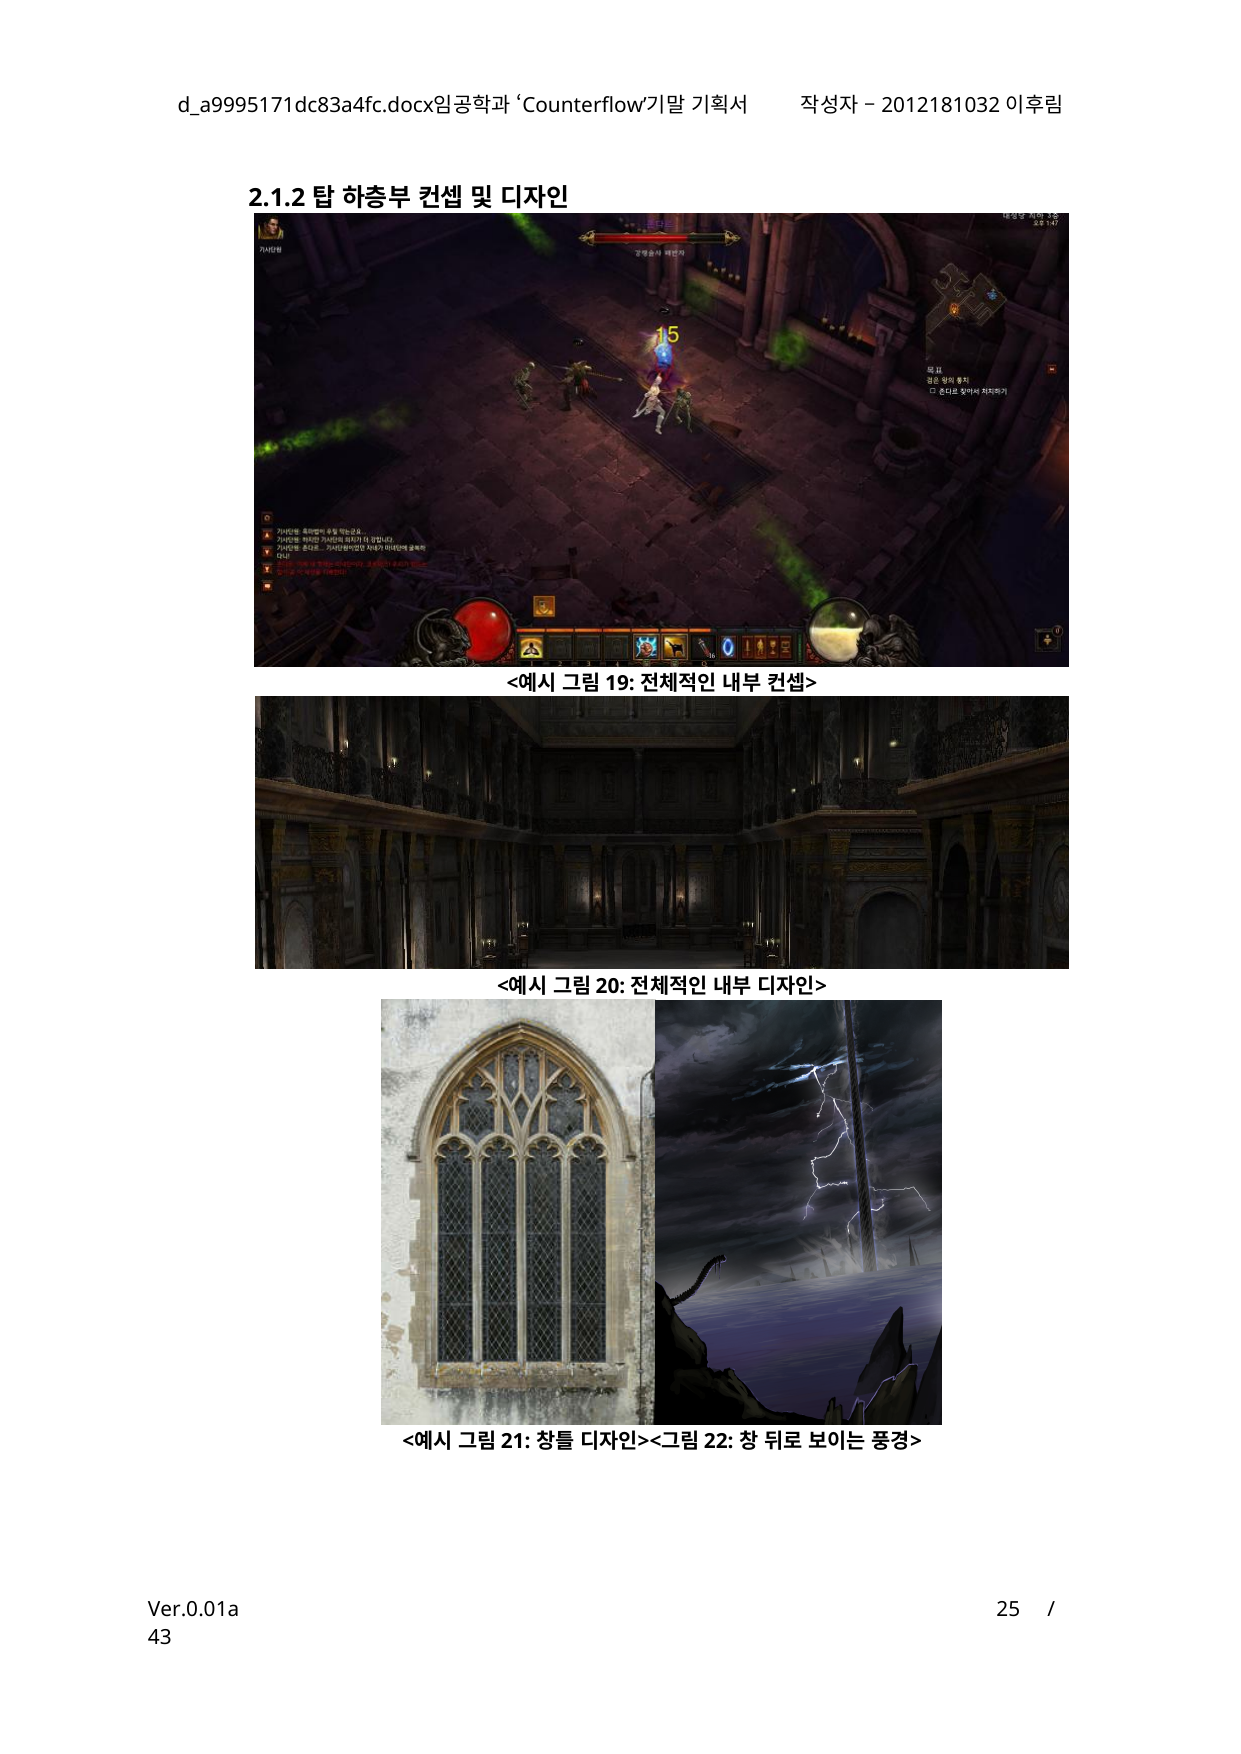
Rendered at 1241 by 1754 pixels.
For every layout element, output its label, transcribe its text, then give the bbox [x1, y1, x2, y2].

picture [381, 999, 942, 1425]
list <예시 그림20: 전체적인 내부 디자인> [231, 969, 1092, 999]
picture [254, 213, 1069, 667]
list <예시 그림19: 전체적인 내부 컨셉> [231, 667, 1092, 697]
picture [255, 696, 1069, 969]
list 탑 하층부 컨셉 및 디자인 [248, 177, 1092, 213]
list <예시 그림21: 창틀 디자인><그림22: 창 뒤로 보이는 풍경> [231, 1424, 1092, 1455]
